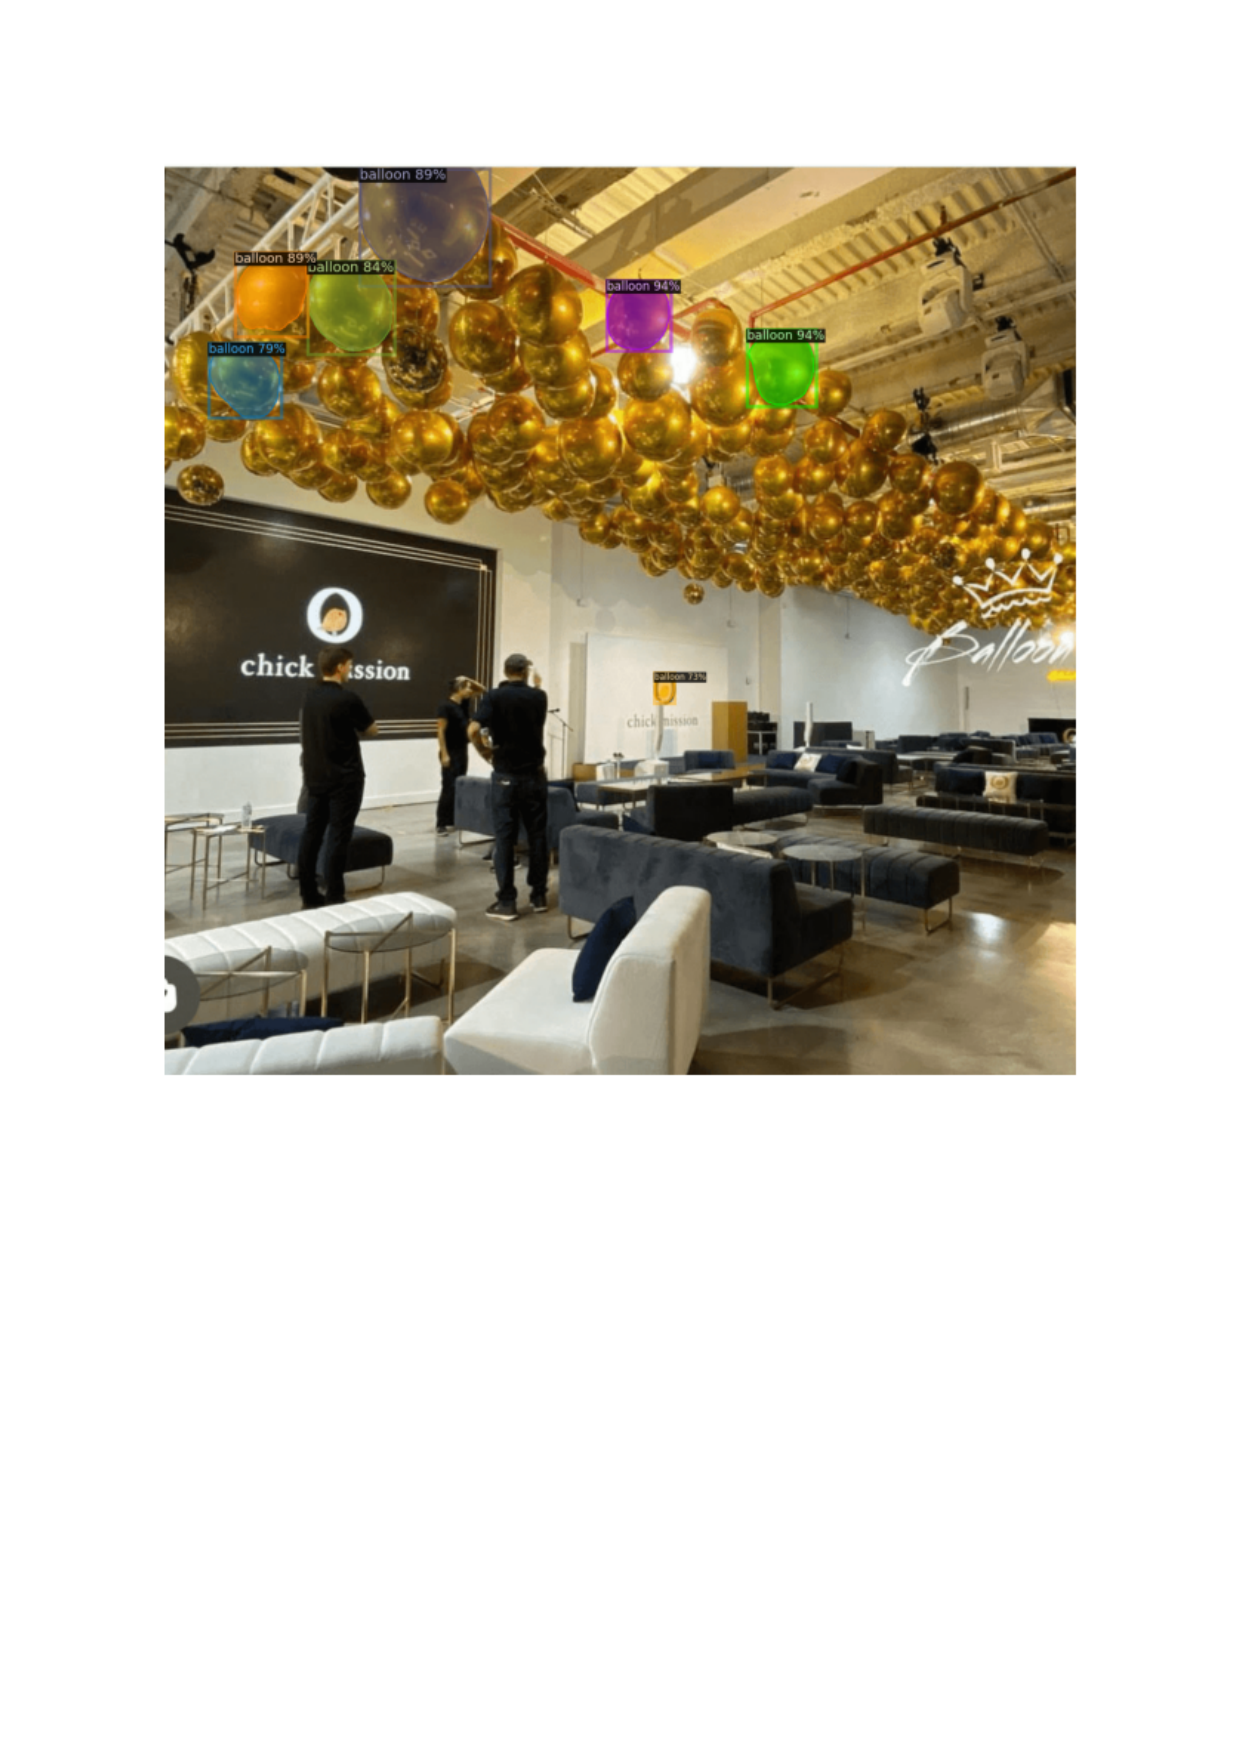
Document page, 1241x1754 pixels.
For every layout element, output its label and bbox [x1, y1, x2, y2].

picture [150, 150, 1091, 1090]
